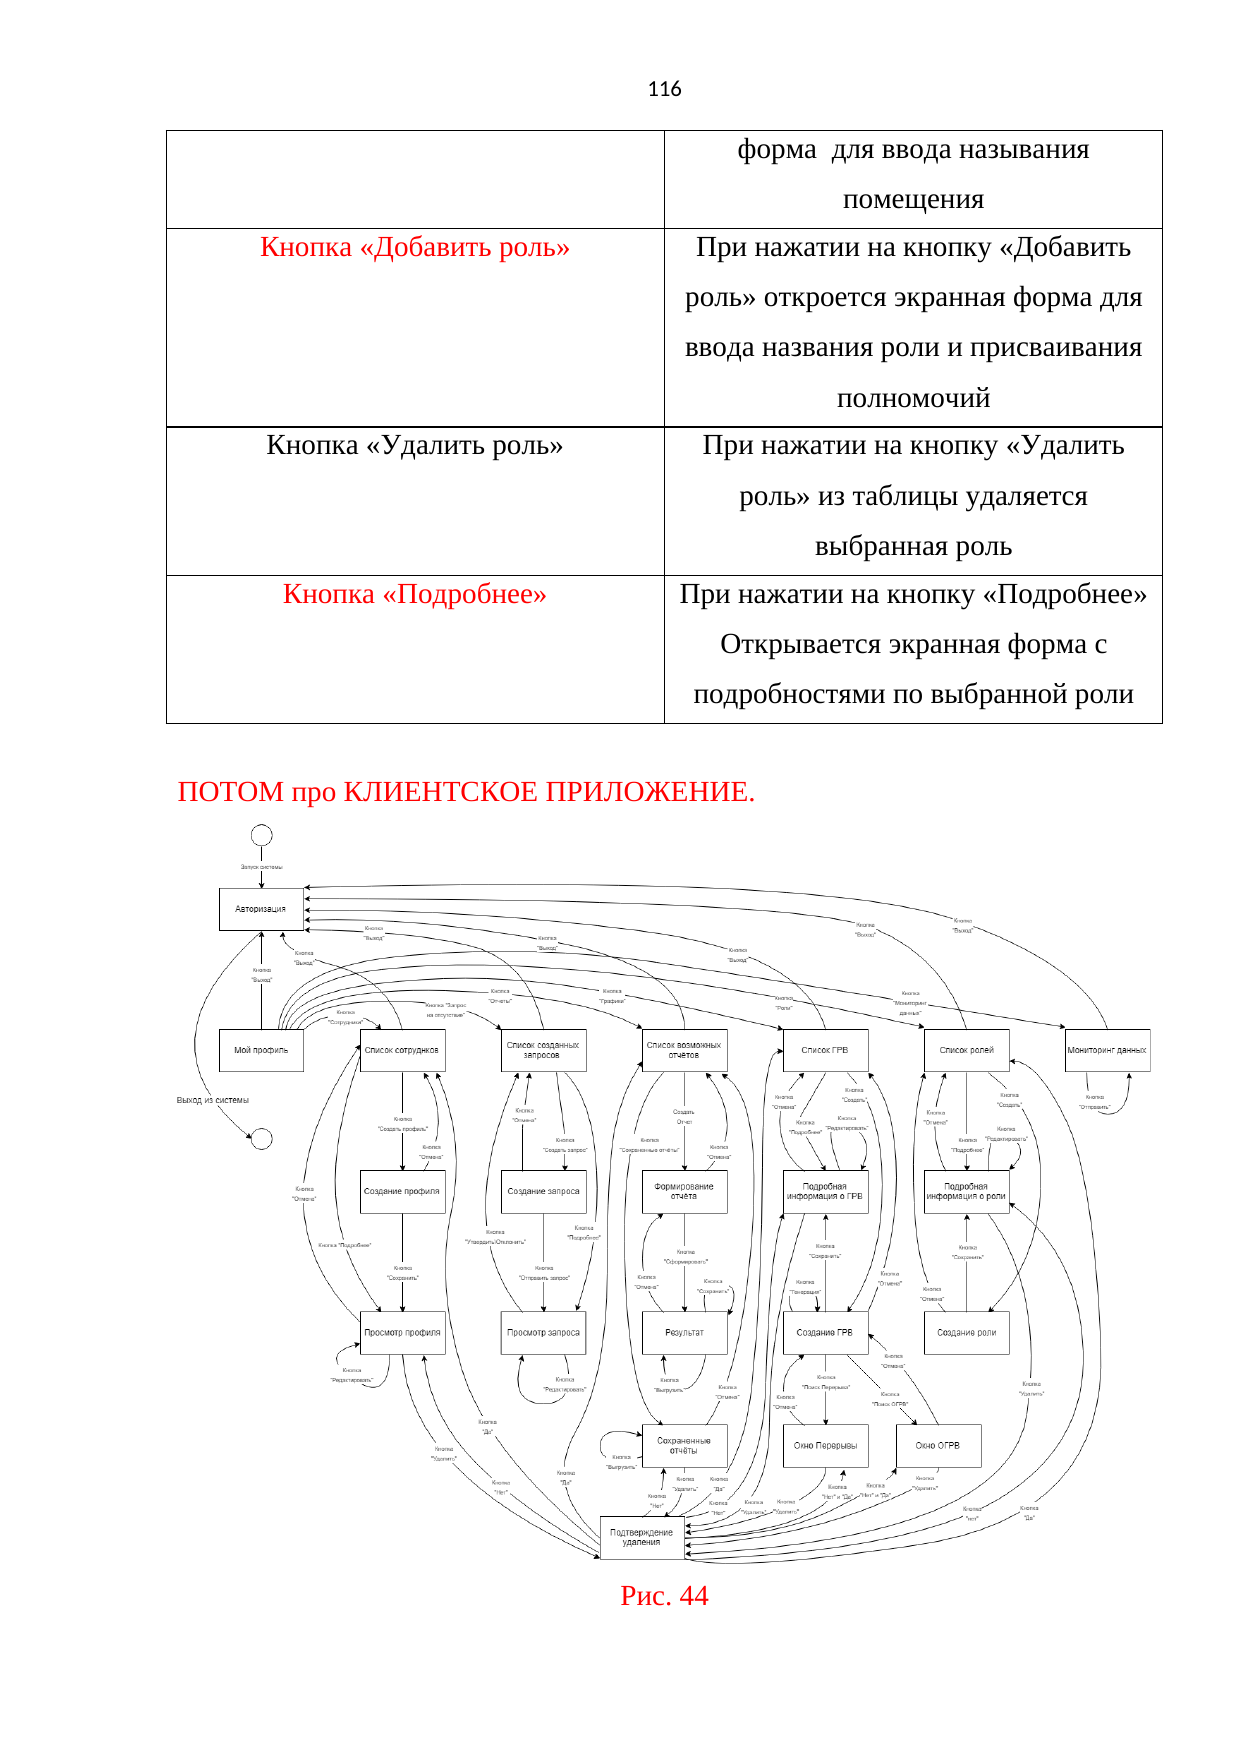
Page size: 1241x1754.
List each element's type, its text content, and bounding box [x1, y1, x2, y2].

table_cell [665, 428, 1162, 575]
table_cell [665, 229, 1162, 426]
picture [177, 824, 1151, 1564]
text ПОТОМ про КЛИЕНТСКОЕ ПРИЛОЖЕНИЕ. [177, 774, 1152, 808]
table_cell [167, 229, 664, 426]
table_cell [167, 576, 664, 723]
text Рис. 44 [177, 1578, 1152, 1611]
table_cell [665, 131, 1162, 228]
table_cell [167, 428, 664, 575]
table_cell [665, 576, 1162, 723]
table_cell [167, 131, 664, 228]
